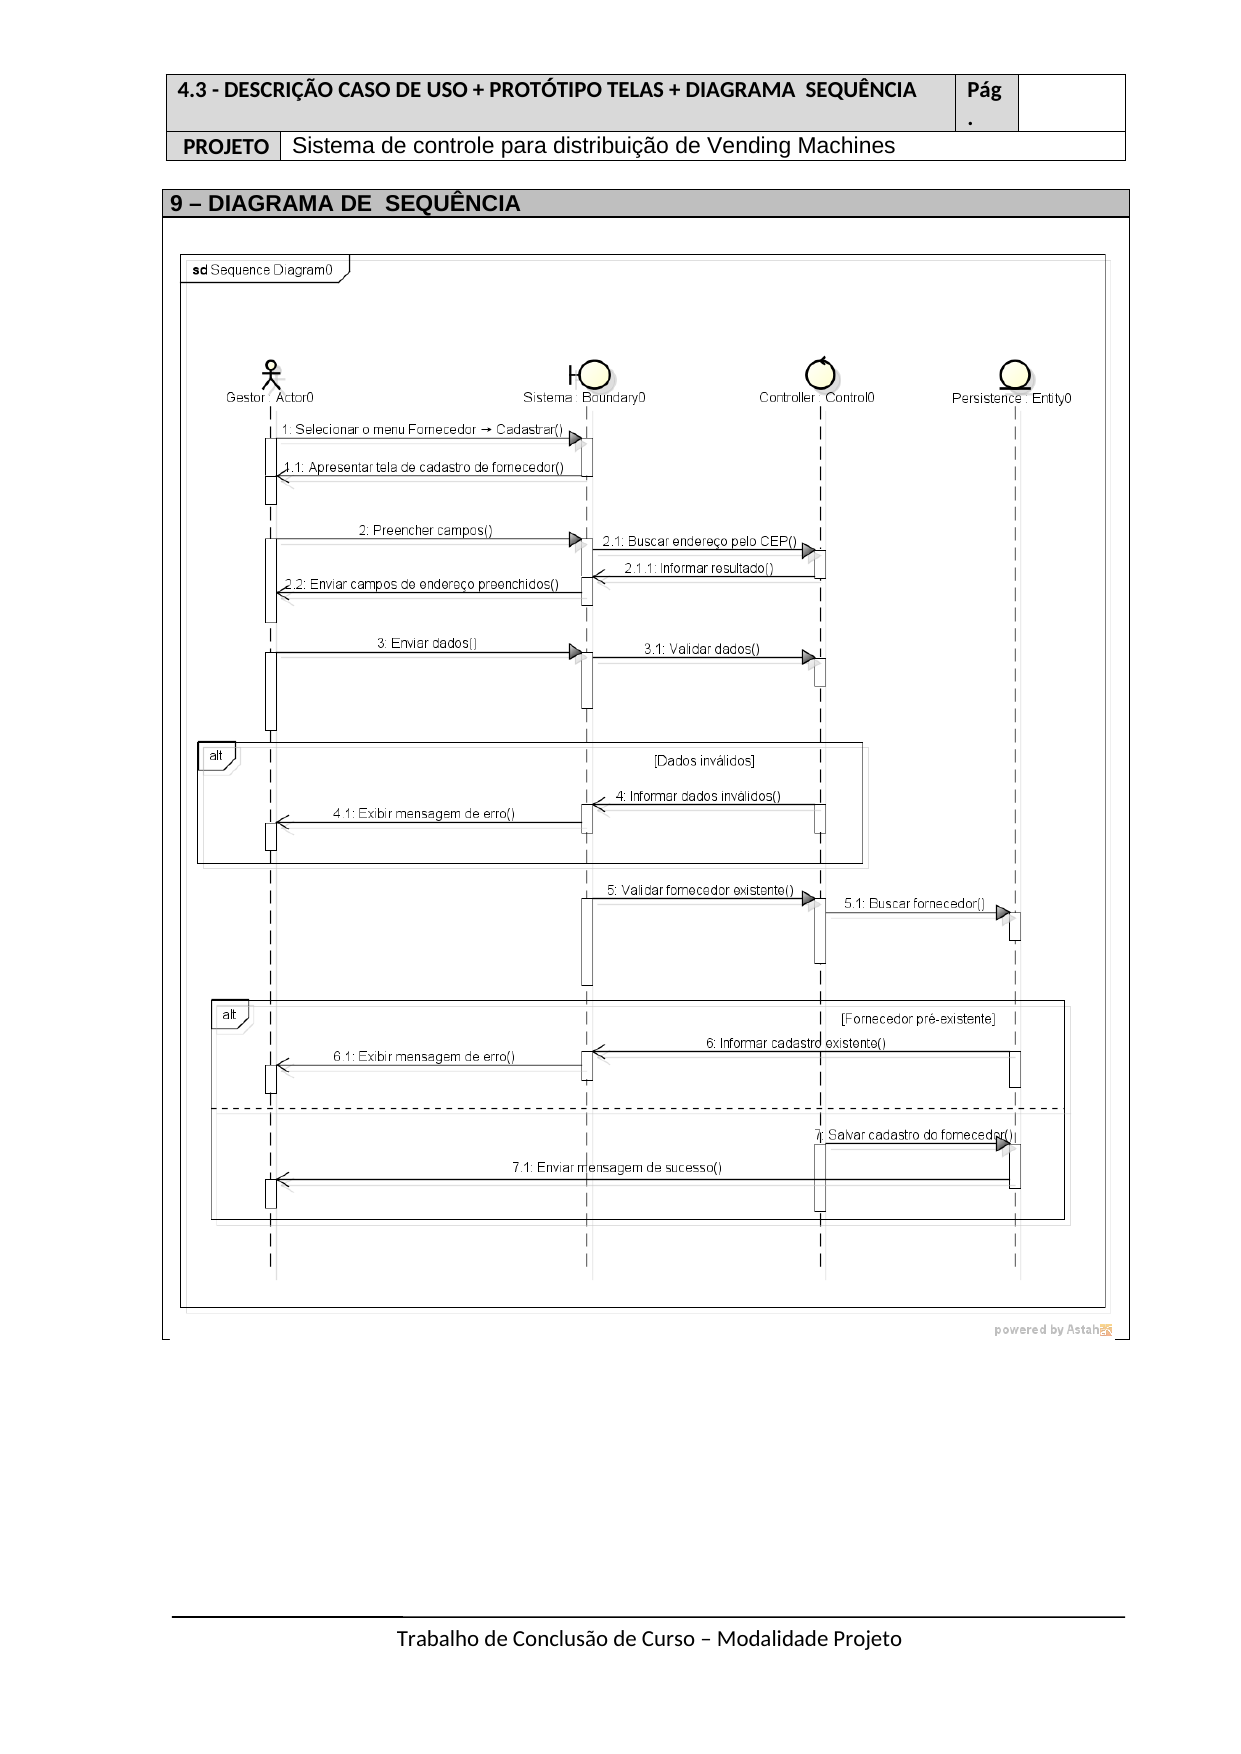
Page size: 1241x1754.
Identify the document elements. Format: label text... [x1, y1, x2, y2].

picture [169, 243, 1115, 1340]
table_cell [163, 218, 1129, 1339]
table_header 9 – DIAGRAMA DE SEQUÊNCIA [163, 190, 1129, 216]
